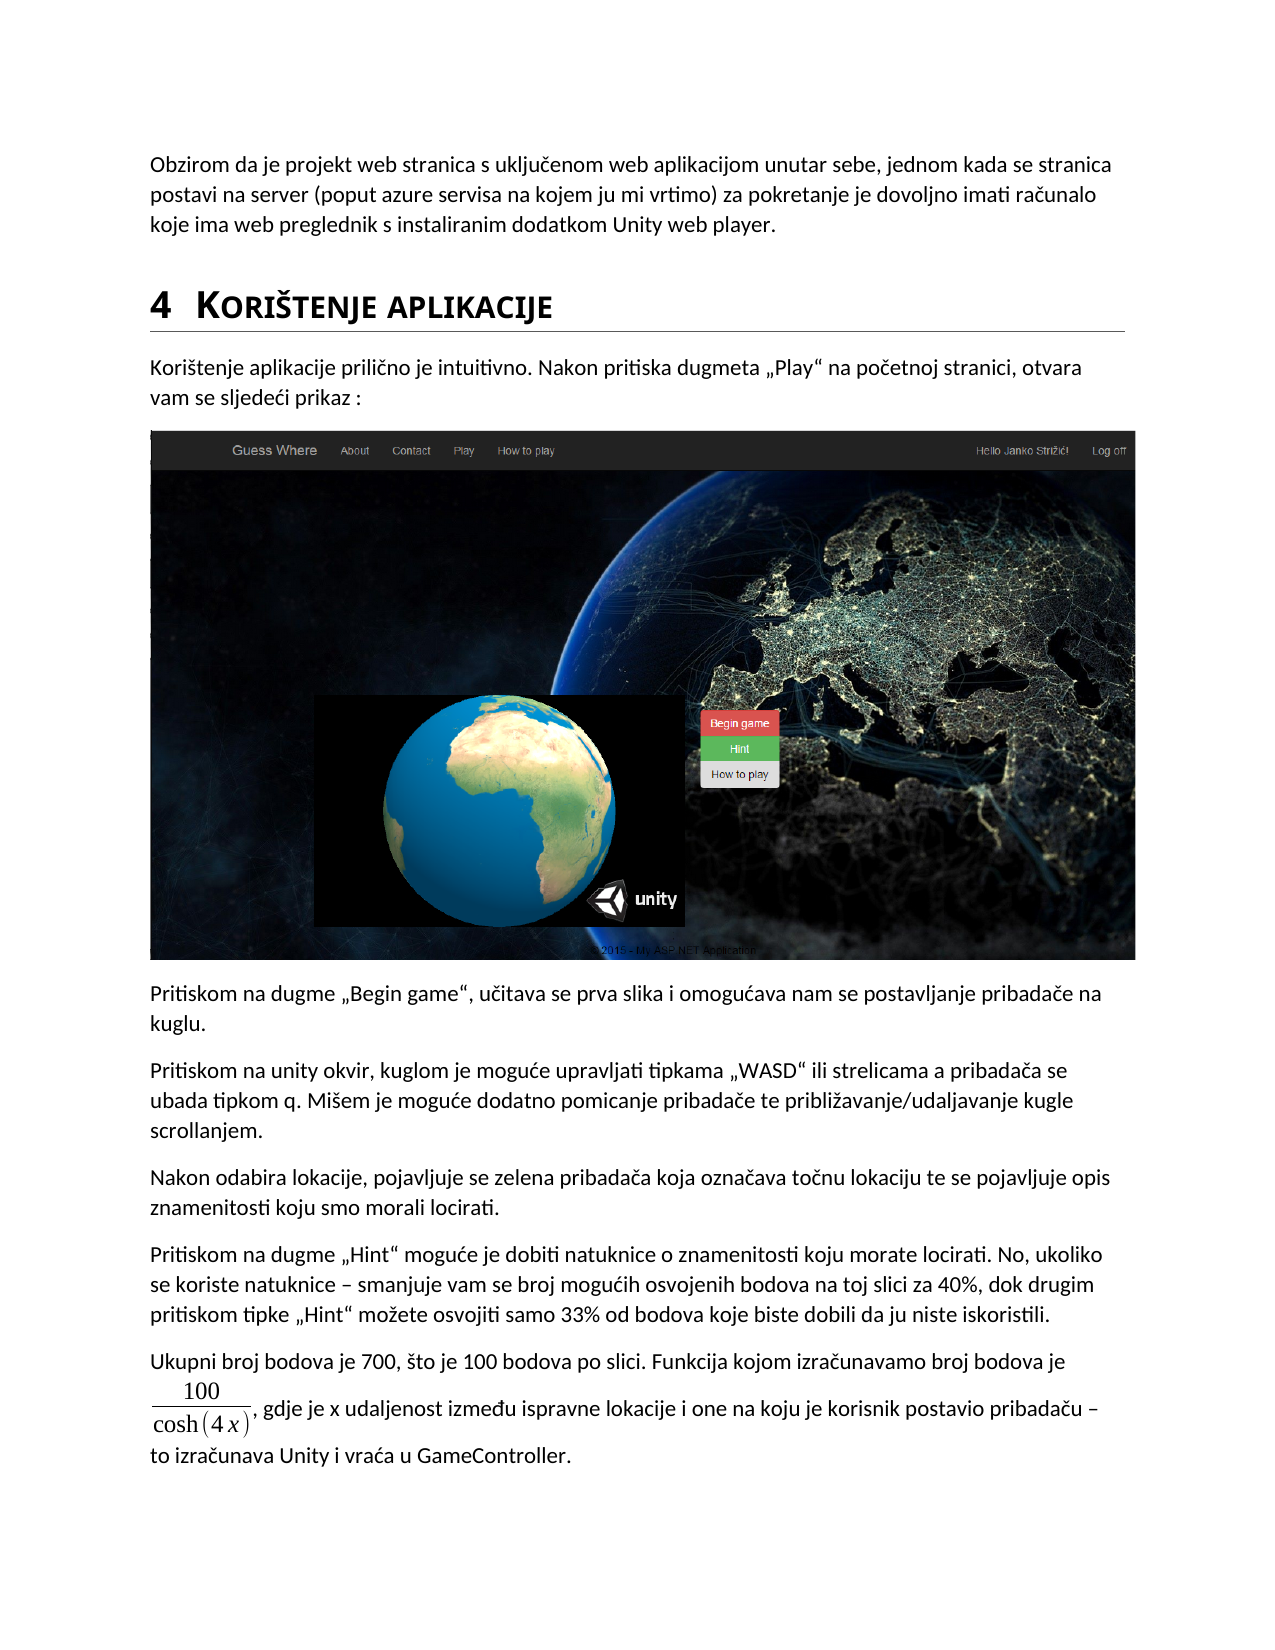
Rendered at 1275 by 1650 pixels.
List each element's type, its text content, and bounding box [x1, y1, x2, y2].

picture [150, 430, 1136, 960]
subtitle Korištenje aplikacije [150, 278, 1125, 331]
text Nakon odabira lokacije, pojavljuje se zelena pribadača koja označava točnu lokaciju te se pojavljuje opis znamenitosti koju smo morali locirati. [150, 1163, 1125, 1221]
text Korištenje aplikacije prilično je intuitivno. Nakon pritiska dugmeta „Play“ na početnoj stranici, otvara vam se sljedeći prikaz : [150, 353, 1125, 411]
text Pritiskom na unity okvir, kuglom je moguće upravljati tipkama „WASD“ ili strelicama a pribadača se ubada tipkom q. Mišem je moguće dodatno pomicanje pribadače te približavanje/udaljavanje kugle scrollanjem. [150, 1056, 1125, 1144]
text Pritiskom na dugme „Begin game“, učitava se prva slika i omogućava nam se postavljanje pribadače na kuglu. [150, 979, 1125, 1037]
text Ukupni broj bodova je 700, što je 100 bodova po slici. Funkcija kojom izračunavamo broj bodova je , gdje je x udaljenost između ispravne lokacije i one na koju je korisnik postavio pribadaču – to izračunava Unity i vraća u GameController. [150, 1347, 1125, 1469]
text Obzirom da je projekt web stranica s uključenom web aplikacijom unutar sebe, jednom kada se stranica postavi na server (poput azure servisa na kojem ju mi vrtimo) za pokretanje je dovoljno imati računalo koje ima web preglednik s instaliranim dodatkom Unity web player. [150, 150, 1125, 238]
text Pritiskom na dugme „Hint“ moguće je dobiti natuknice o znamenitosti koju morate locirati. No, ukoliko se koriste natuknice – smanjuje vam se broj mogućih osvojenih bodova na toj slici za 40%, dok drugim pritiskom tipke „Hint“ možete osvojiti samo 33% od bodova koje biste dobili da ju niste iskoristili. [150, 1240, 1125, 1328]
